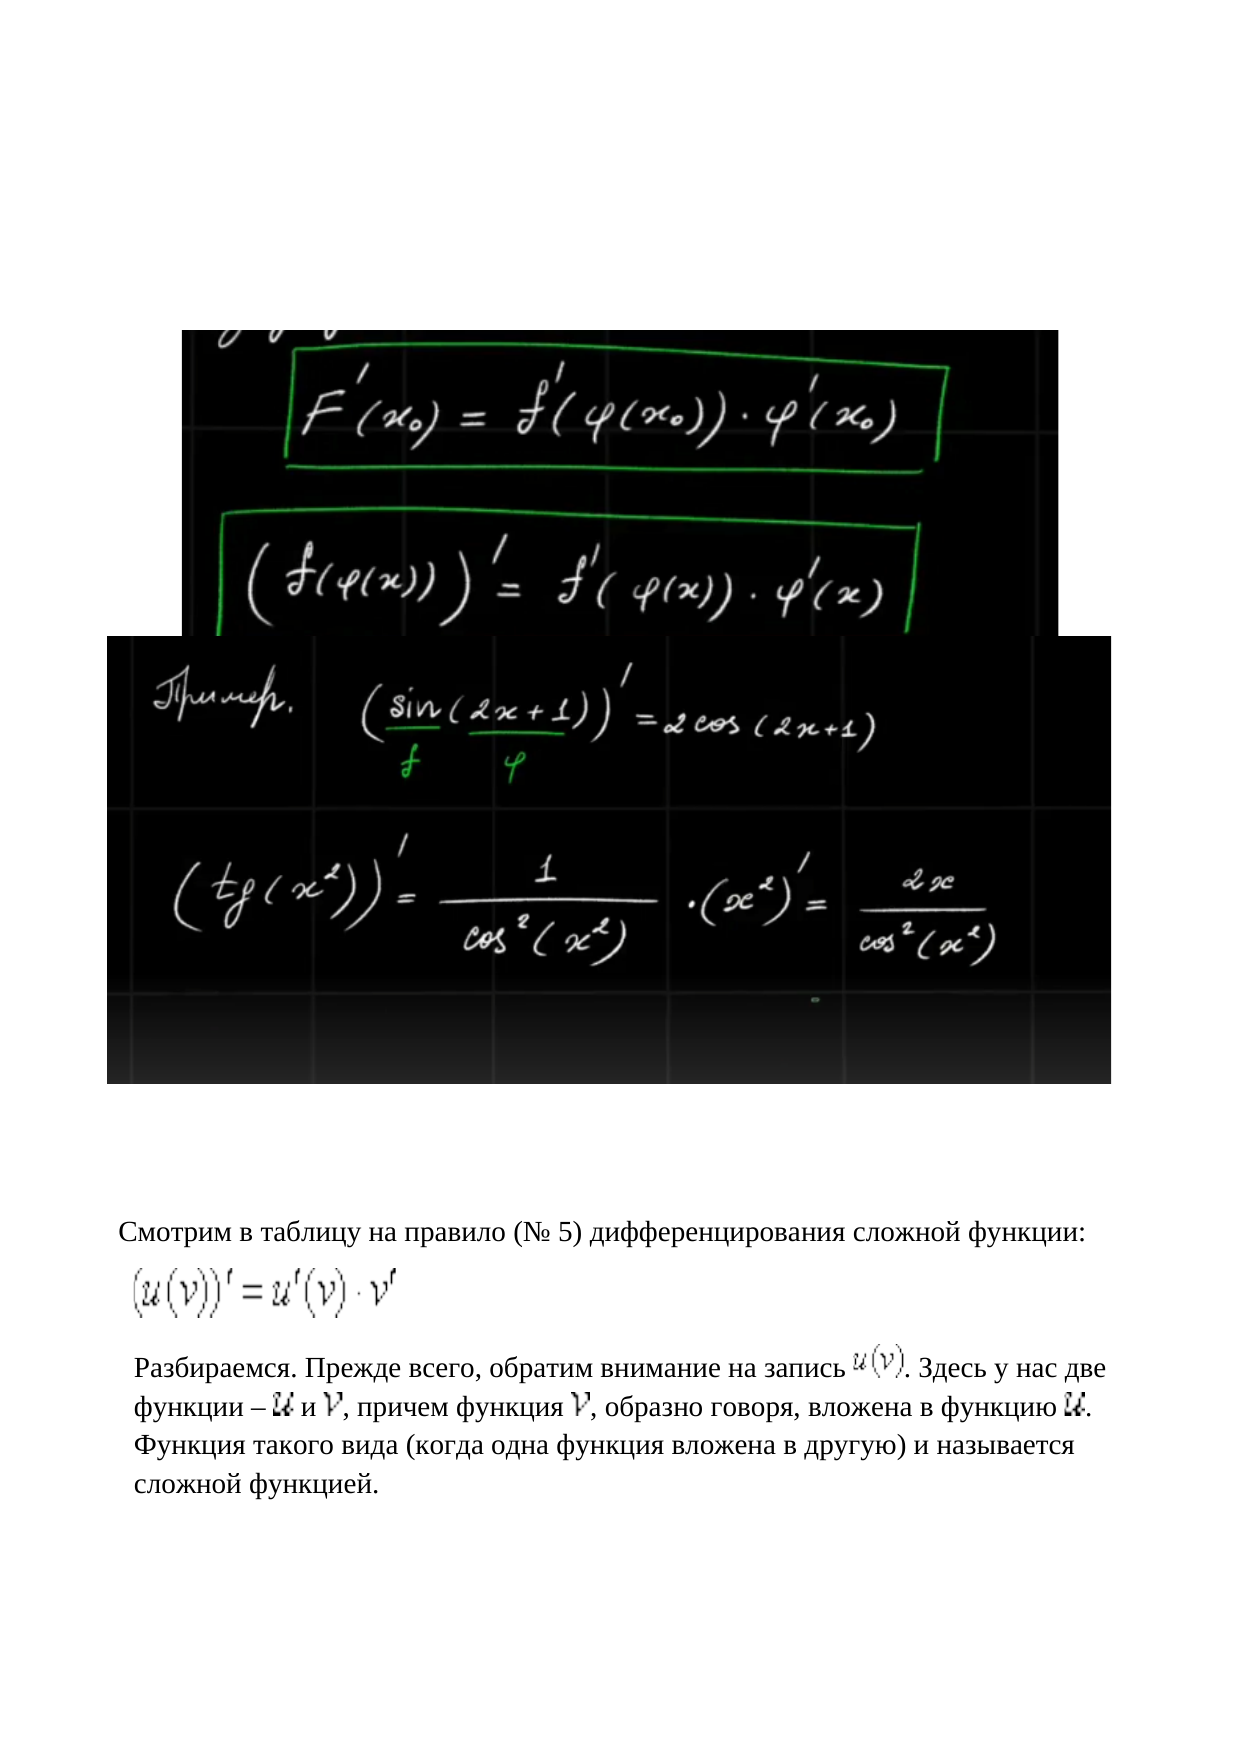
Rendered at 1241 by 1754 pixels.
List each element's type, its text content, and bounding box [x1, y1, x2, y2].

picture [853, 1344, 904, 1378]
picture [273, 1392, 294, 1416]
picture [323, 1392, 343, 1416]
picture [1064, 1392, 1085, 1416]
text Разбираемся. Прежде всего, обратим внимание на запись . Здесь у нас две функции – и , причем функция , образно говоря, вложена в функцию . Функция такого вида (когда одна функция вложена в другую) и называется сложной функцией. [134, 1345, 1106, 1499]
text Смотрим в таблицу на правило (№ 5) дифференцирования сложной функции: [118, 1214, 1122, 1248]
picture [571, 1392, 590, 1416]
picture [133, 1268, 396, 1318]
picture [107, 330, 1112, 1084]
